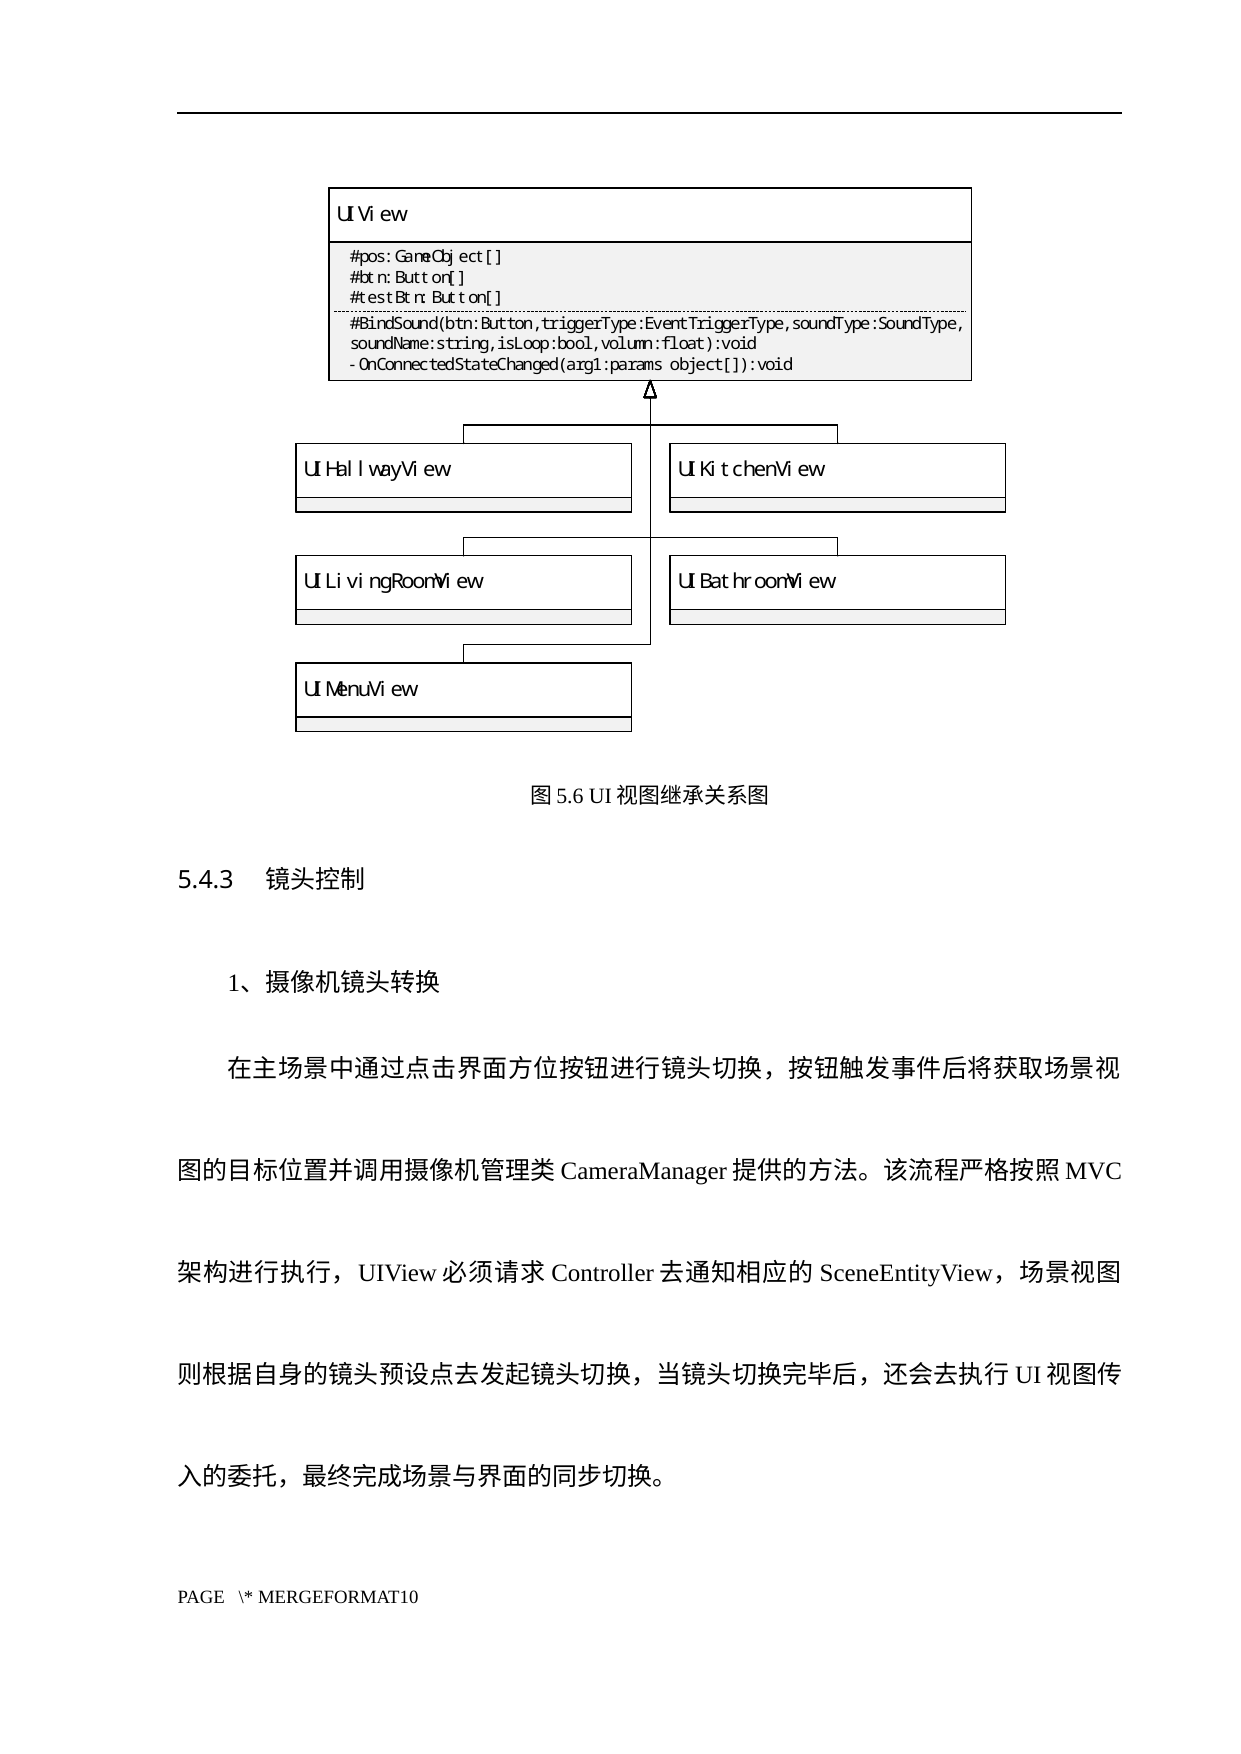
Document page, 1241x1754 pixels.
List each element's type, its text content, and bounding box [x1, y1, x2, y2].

subtitle 镜头控制 [177, 844, 1122, 912]
list 摄像机镜头转换 [177, 947, 1122, 1015]
text 图5.6 UI视图继承关系图 [177, 777, 1122, 811]
text 在主场景中通过点击界面方位按钮进行镜头切换，按钮触发事件后将获取场景视图的目标位置并调用摄像机管理类CameraManager提供的方法。该流程严格按照MVC架构进行执行，UIView必须请求Controller去通知相应的SceneEntityView，场景视图则根据自身的镜头预设点去发起镜头切换，当镜头切换完毕后，还会去执行UI视图传入的委托，最终完成场景与界面的同步切换。 [177, 1033, 1122, 1508]
